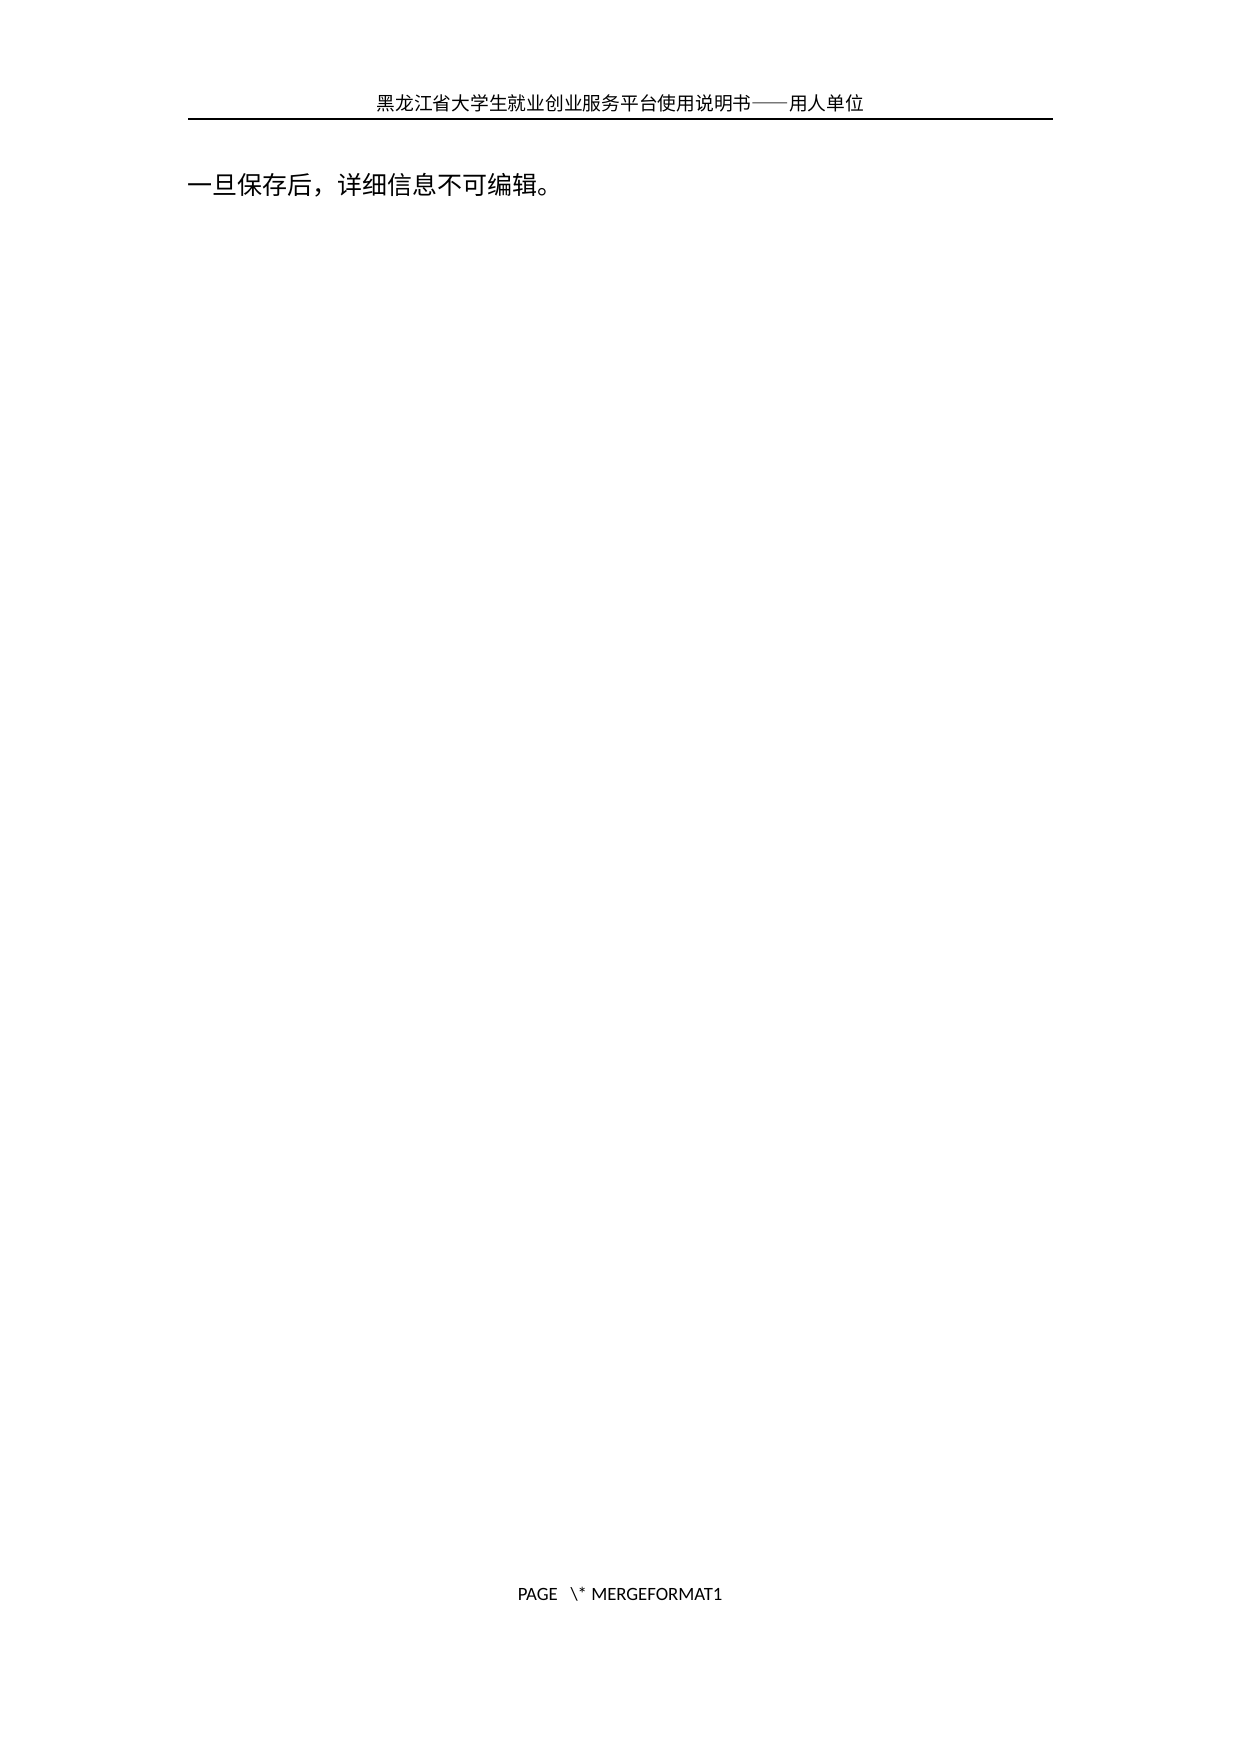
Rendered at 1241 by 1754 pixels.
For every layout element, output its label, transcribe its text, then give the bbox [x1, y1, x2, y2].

text 一旦保存后，详细信息不可编辑。 [187, 151, 1053, 216]
